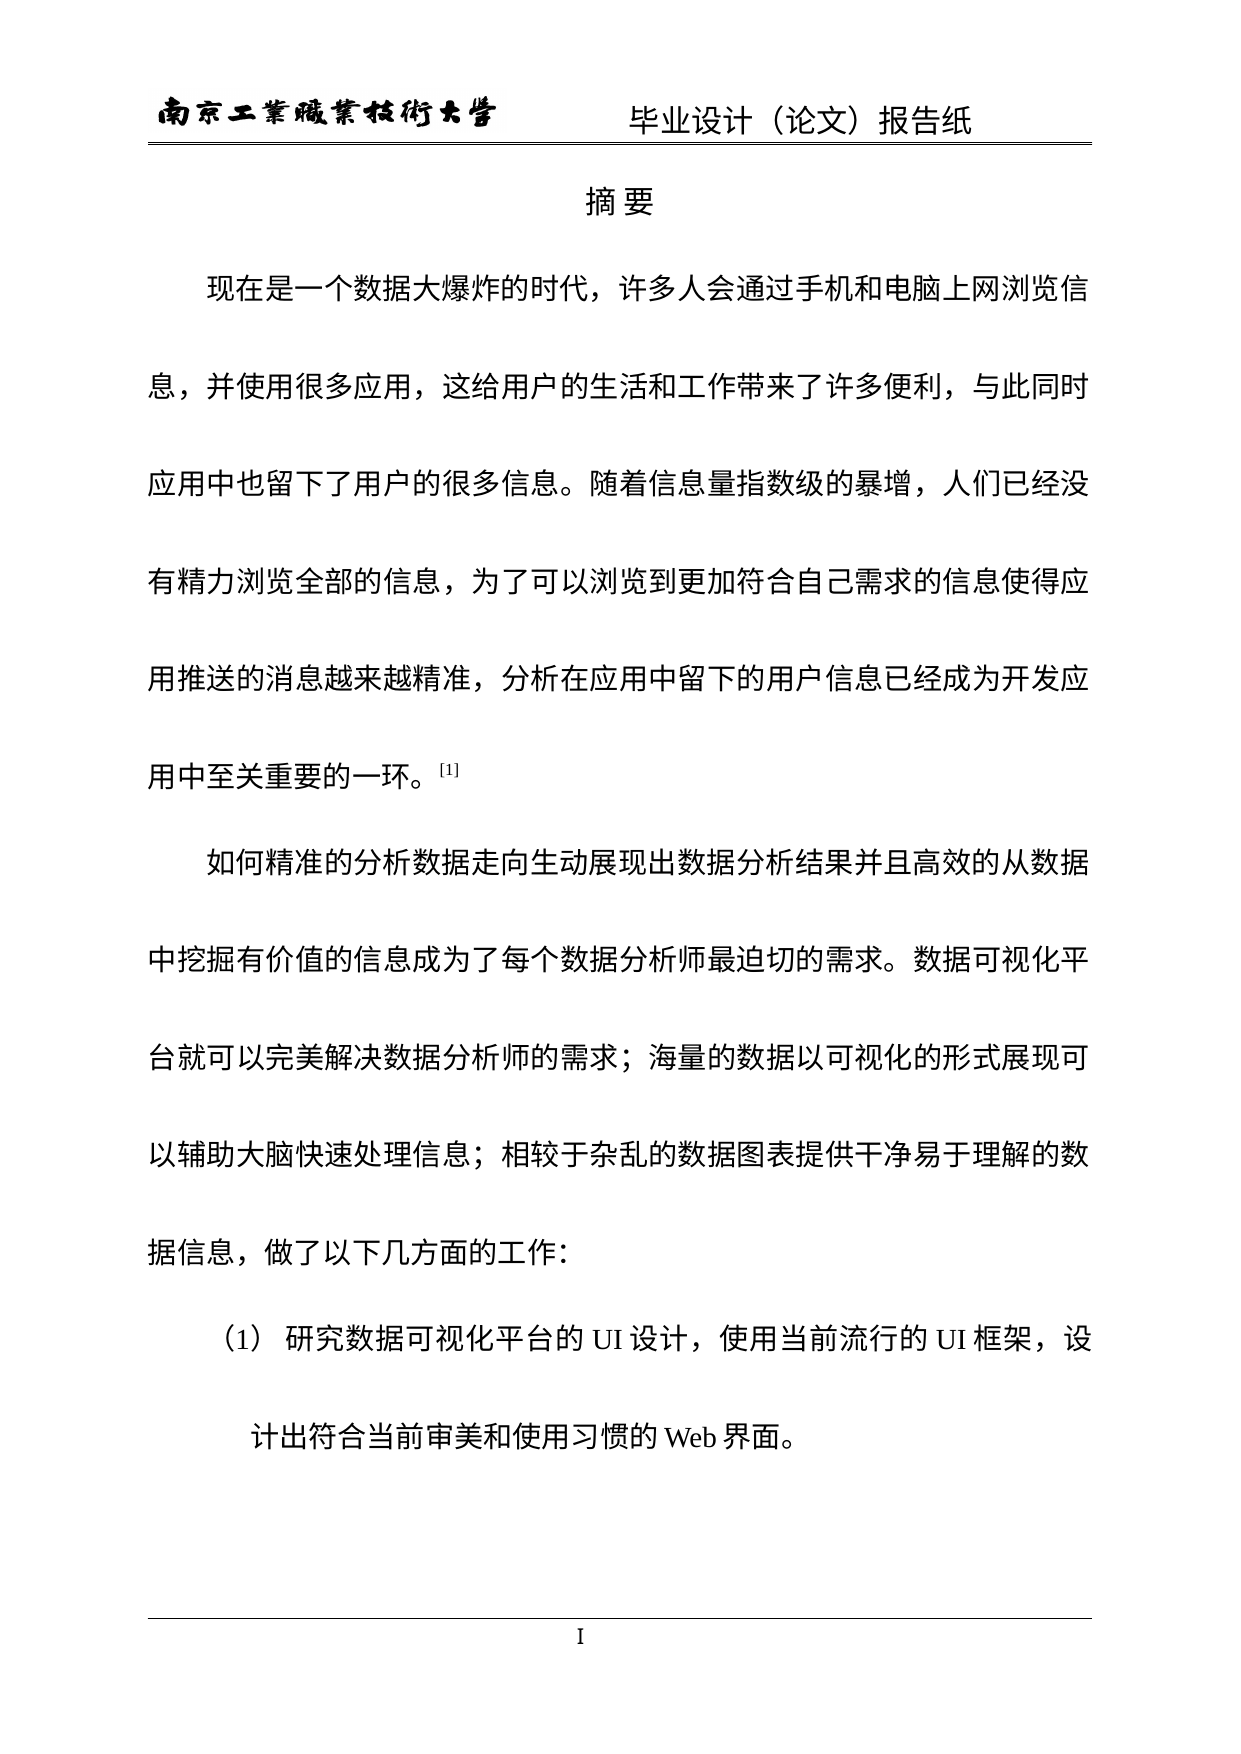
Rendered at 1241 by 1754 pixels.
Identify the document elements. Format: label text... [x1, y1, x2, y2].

text 现在是一个数据大爆炸的时代，许多人会通过手机和电脑上网浏览信息，并使用很多应用，这给用户的生活和工作带来了许多便利，与此同时应用中也留下了用户的很多信息。随着信息量指数级的暴增，人们已经没有精力浏览全部的信息，为了可以浏览到更加符合自己需求的信息使得应用推送的消息越来越精准，分析在应用中留下的用户信息已经成为开发应用中至关重要的一环。[1] [148, 254, 1092, 807]
text 如何精准的分析数据走向生动展现出数据分析结果并且高效的从数据中挖掘有价值的信息成为了每个数据分析师最迫切的需求。数据可视化平台就可以完美解决数据分析师的需求；海量的数据以可视化的形式展现可以辅助大脑快速处理信息；相较于杂乱的数据图表提供干净易于理解的数据信息，做了以下几方面的工作： [148, 828, 1092, 1283]
picture [147, 88, 507, 133]
text 摘 要 [148, 167, 1092, 232]
list 研究数据可视化平台的UI设计，使用当前流行的UI框架，设计出符合当前审美和使用习惯的Web界面。 [206, 1304, 1092, 1467]
